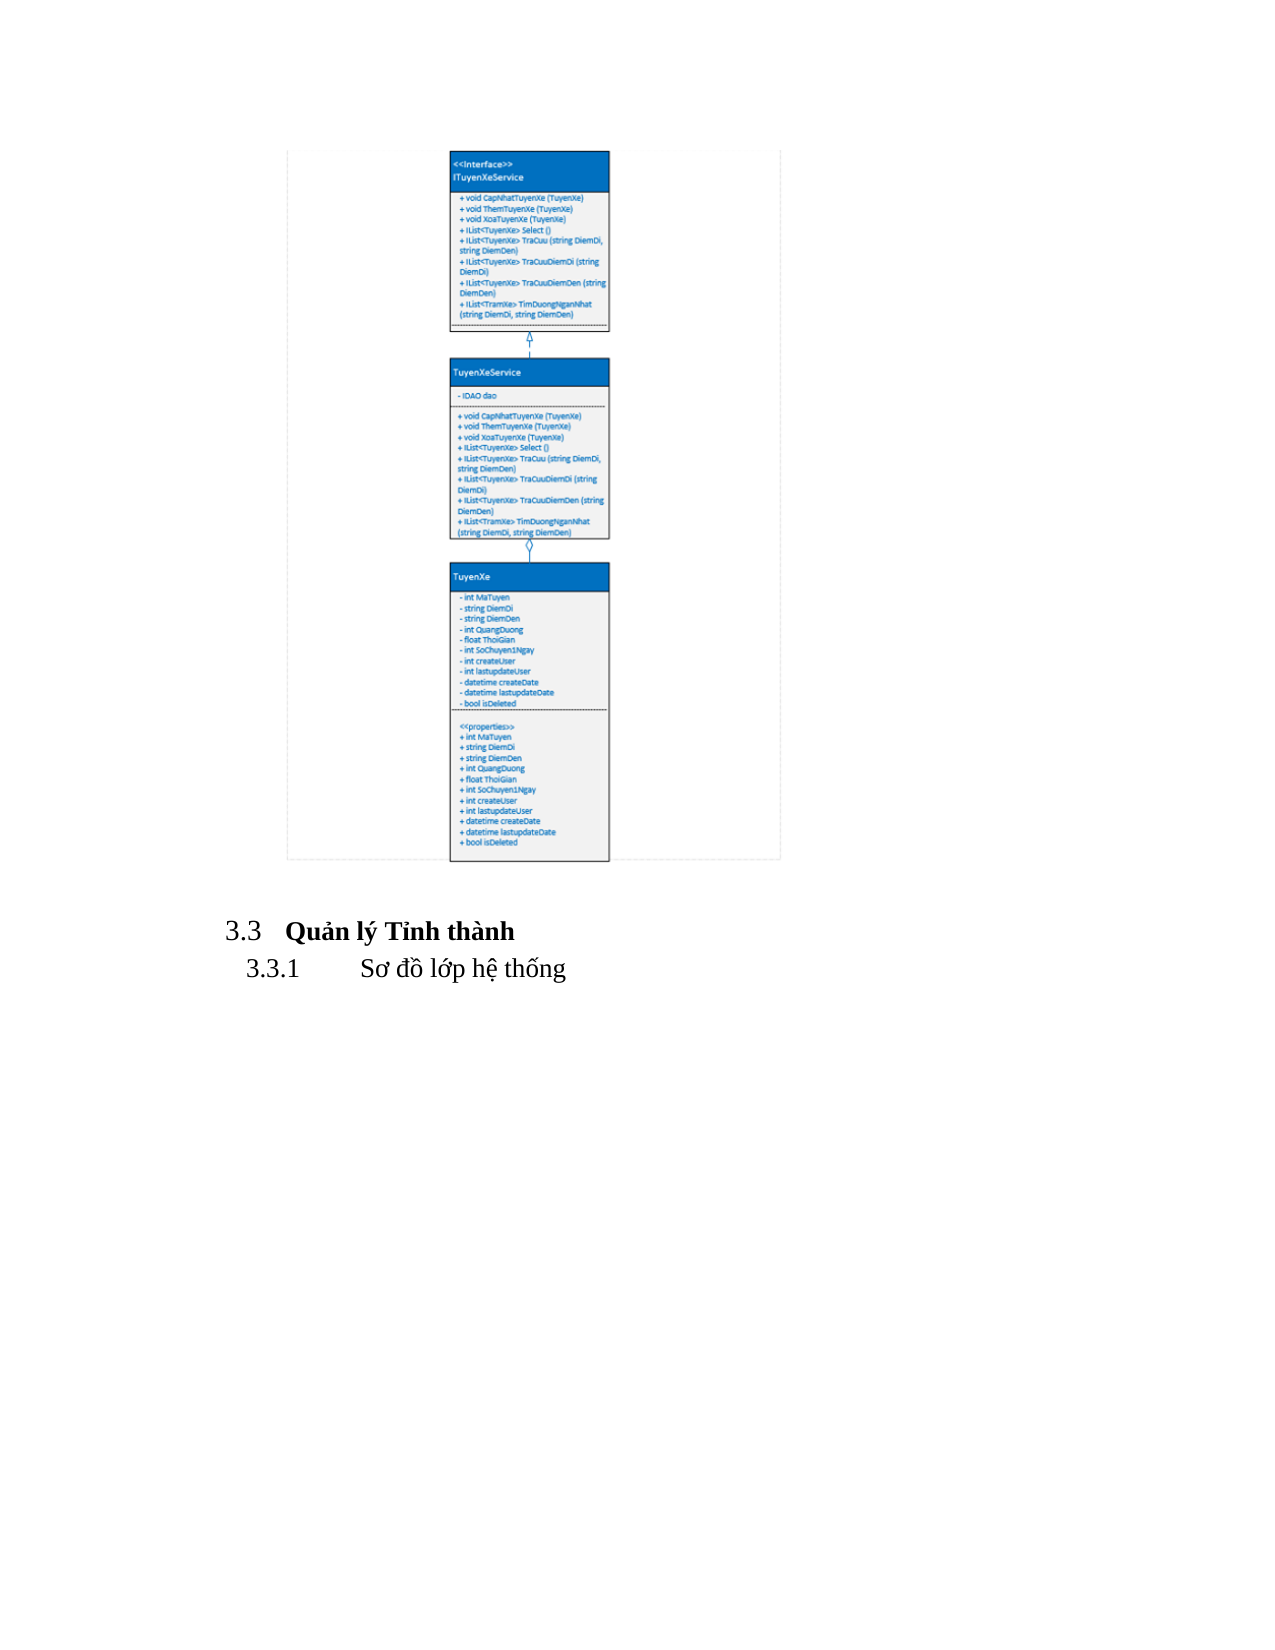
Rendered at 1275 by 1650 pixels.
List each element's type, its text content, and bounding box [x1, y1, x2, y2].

text Quản lý Tỉnh thành [225, 913, 1125, 947]
list Sơ đồ lớp hệ thống [300, 952, 1125, 983]
picture [285, 150, 1260, 873]
